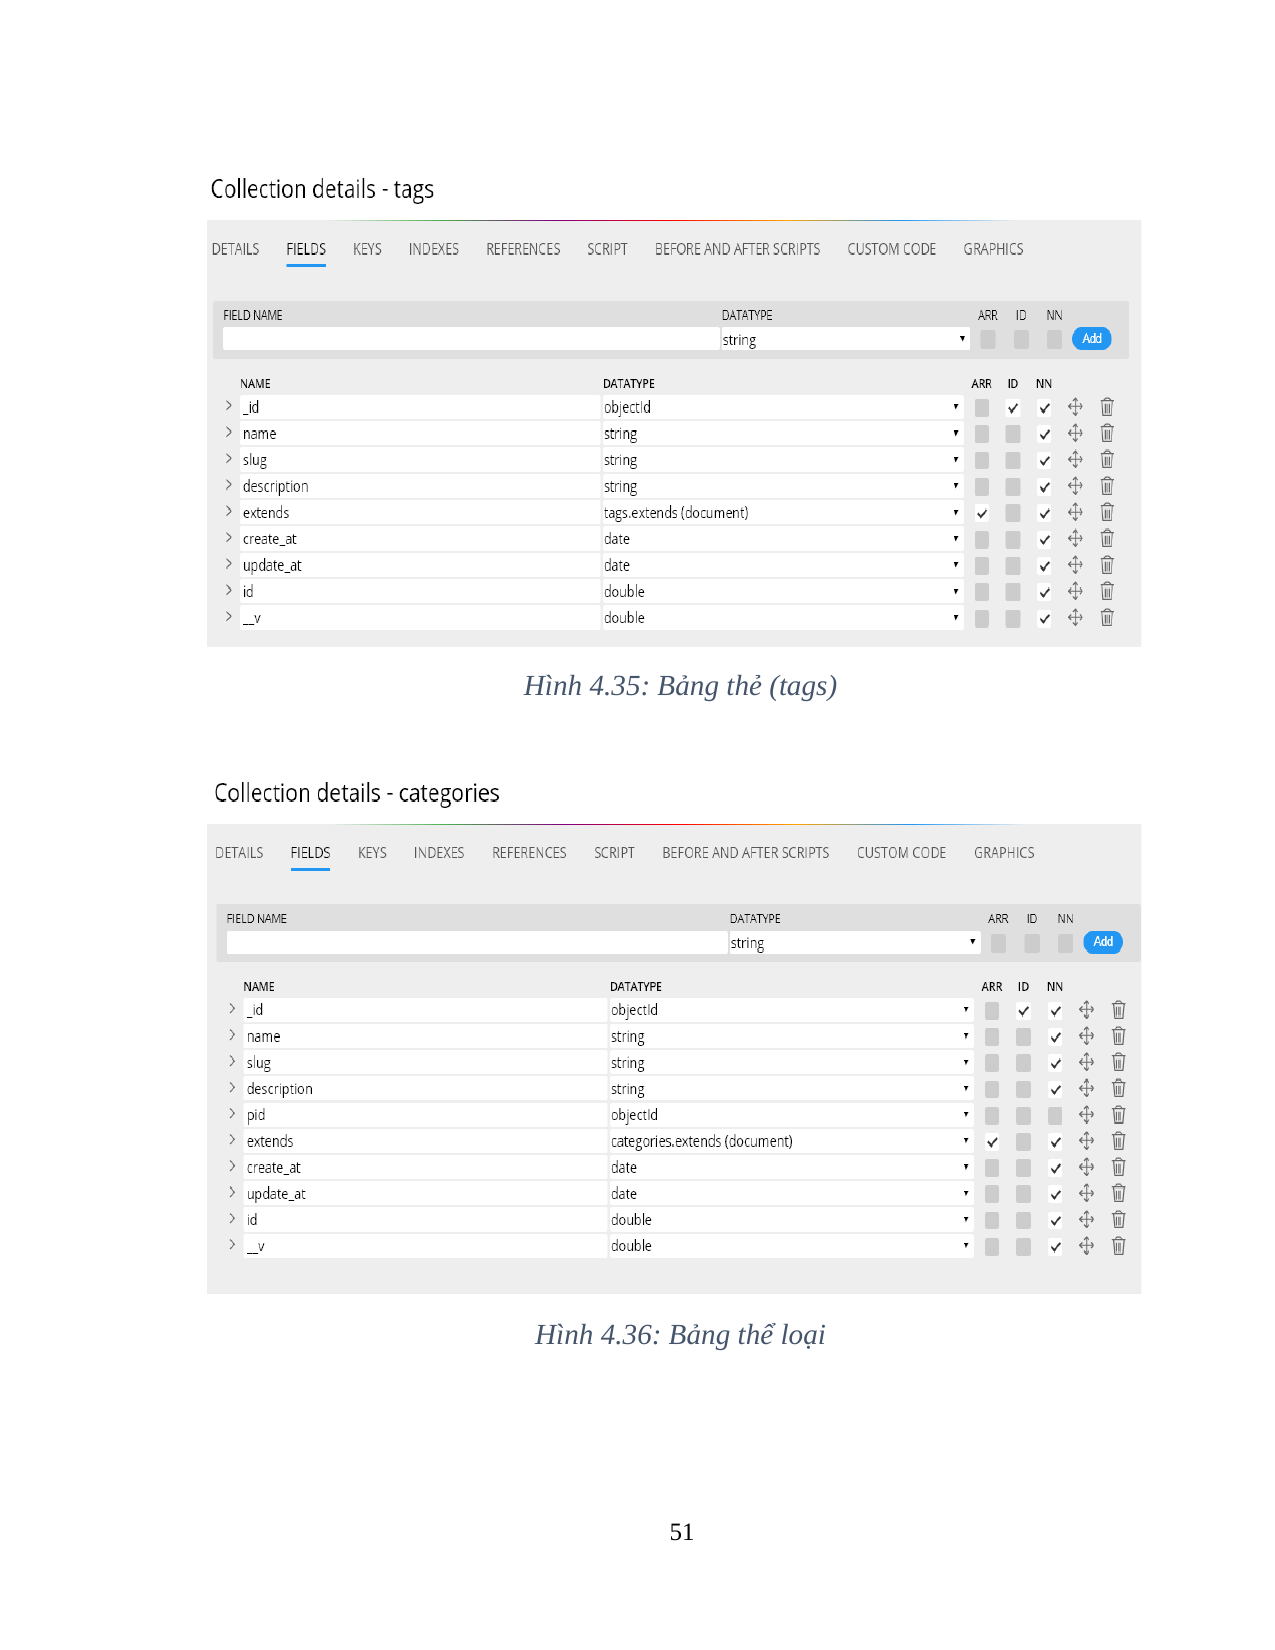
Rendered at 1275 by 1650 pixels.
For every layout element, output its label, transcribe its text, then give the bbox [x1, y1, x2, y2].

picture [207, 780, 1142, 1296]
picture [207, 177, 1142, 647]
text Hình 4.36: Bảng thể loại [207, 1317, 1156, 1350]
text Hình 4.35: Bảng thẻ (tags) [207, 668, 1156, 702]
